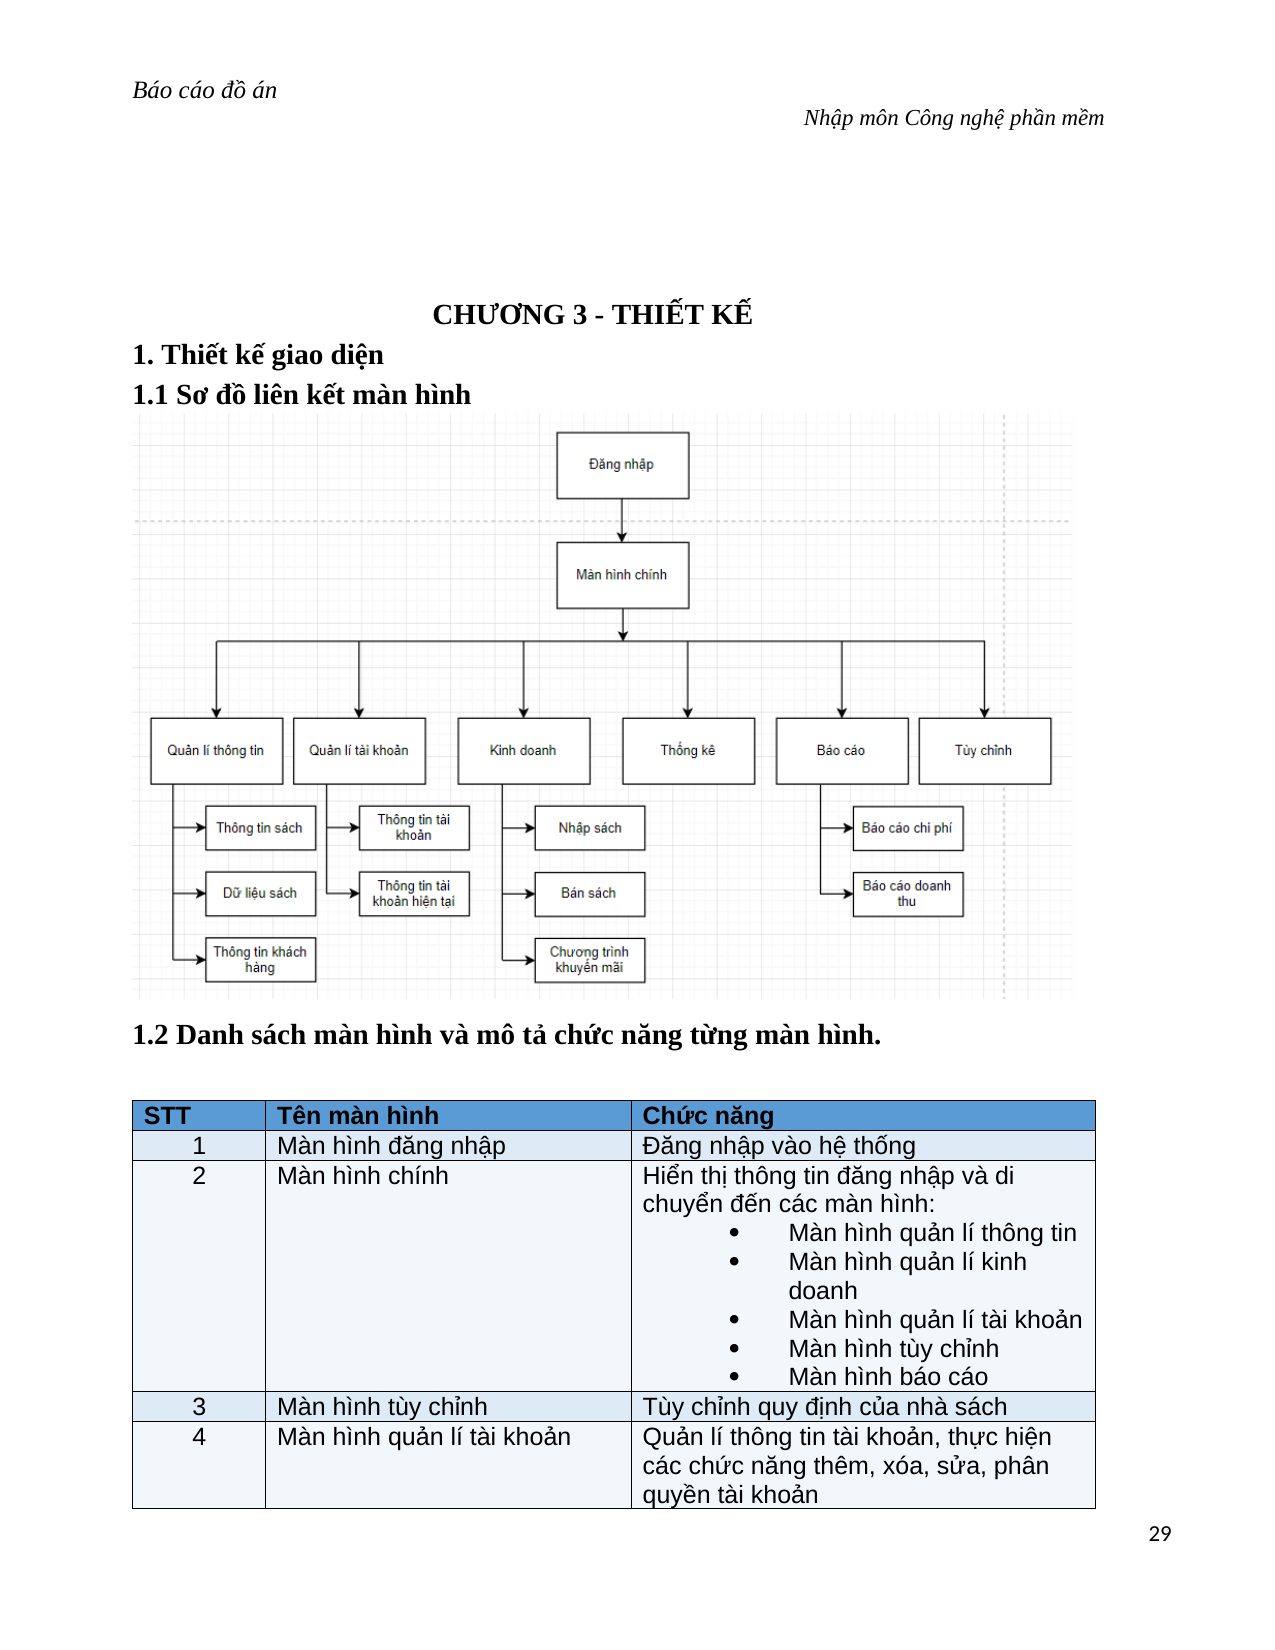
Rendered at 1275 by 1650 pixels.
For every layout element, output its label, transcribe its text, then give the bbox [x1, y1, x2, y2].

table_cell Màn hình quản lí tài khoản [266, 1422, 631, 1508]
table_cell Màn hình đăng nhập [266, 1131, 631, 1160]
subtitle 1.2 Danh sách màn hình và mô tả chức năng từng màn hình. [132, 1017, 1171, 1051]
table_header Chức năng [632, 1101, 1095, 1130]
table_cell 2 [133, 1161, 265, 1391]
table_header STT [133, 1101, 265, 1130]
table_cell Hiển thị thông tin đăng nhập và di chuyển đến các màn hình: Màn hình quản lí thông tin Màn hình quản lí kinh doanh Màn hình quản lí tài khoản Màn hình tùy chỉnh Màn hình báo cáo [632, 1161, 1095, 1391]
table_cell Đăng nhập vào hệ thống [632, 1131, 1095, 1160]
subtitle 1. Thiết kế giao diện [132, 337, 1171, 371]
table_cell Màn hình tùy chỉnh [266, 1392, 631, 1421]
picture [132, 413, 1073, 999]
table_cell 3 [133, 1392, 265, 1421]
table_cell Quản lí thông tin tài khoản, thực hiện các chức năng thêm, xóa, sửa, phân quyền tài khoản [632, 1422, 1095, 1508]
table_cell 4 [133, 1422, 265, 1508]
table_cell 1 [133, 1131, 265, 1160]
table_cell Tùy chỉnh quy định của nhà sách [632, 1392, 1095, 1421]
table_header Tên màn hình [266, 1101, 631, 1130]
table_cell Màn hình chính [266, 1161, 631, 1391]
subtitle CHƯƠNG 3 - THIẾT KẾ [357, 297, 1171, 330]
subtitle 1.1 Sơ đồ liên kết màn hình [132, 377, 1171, 411]
